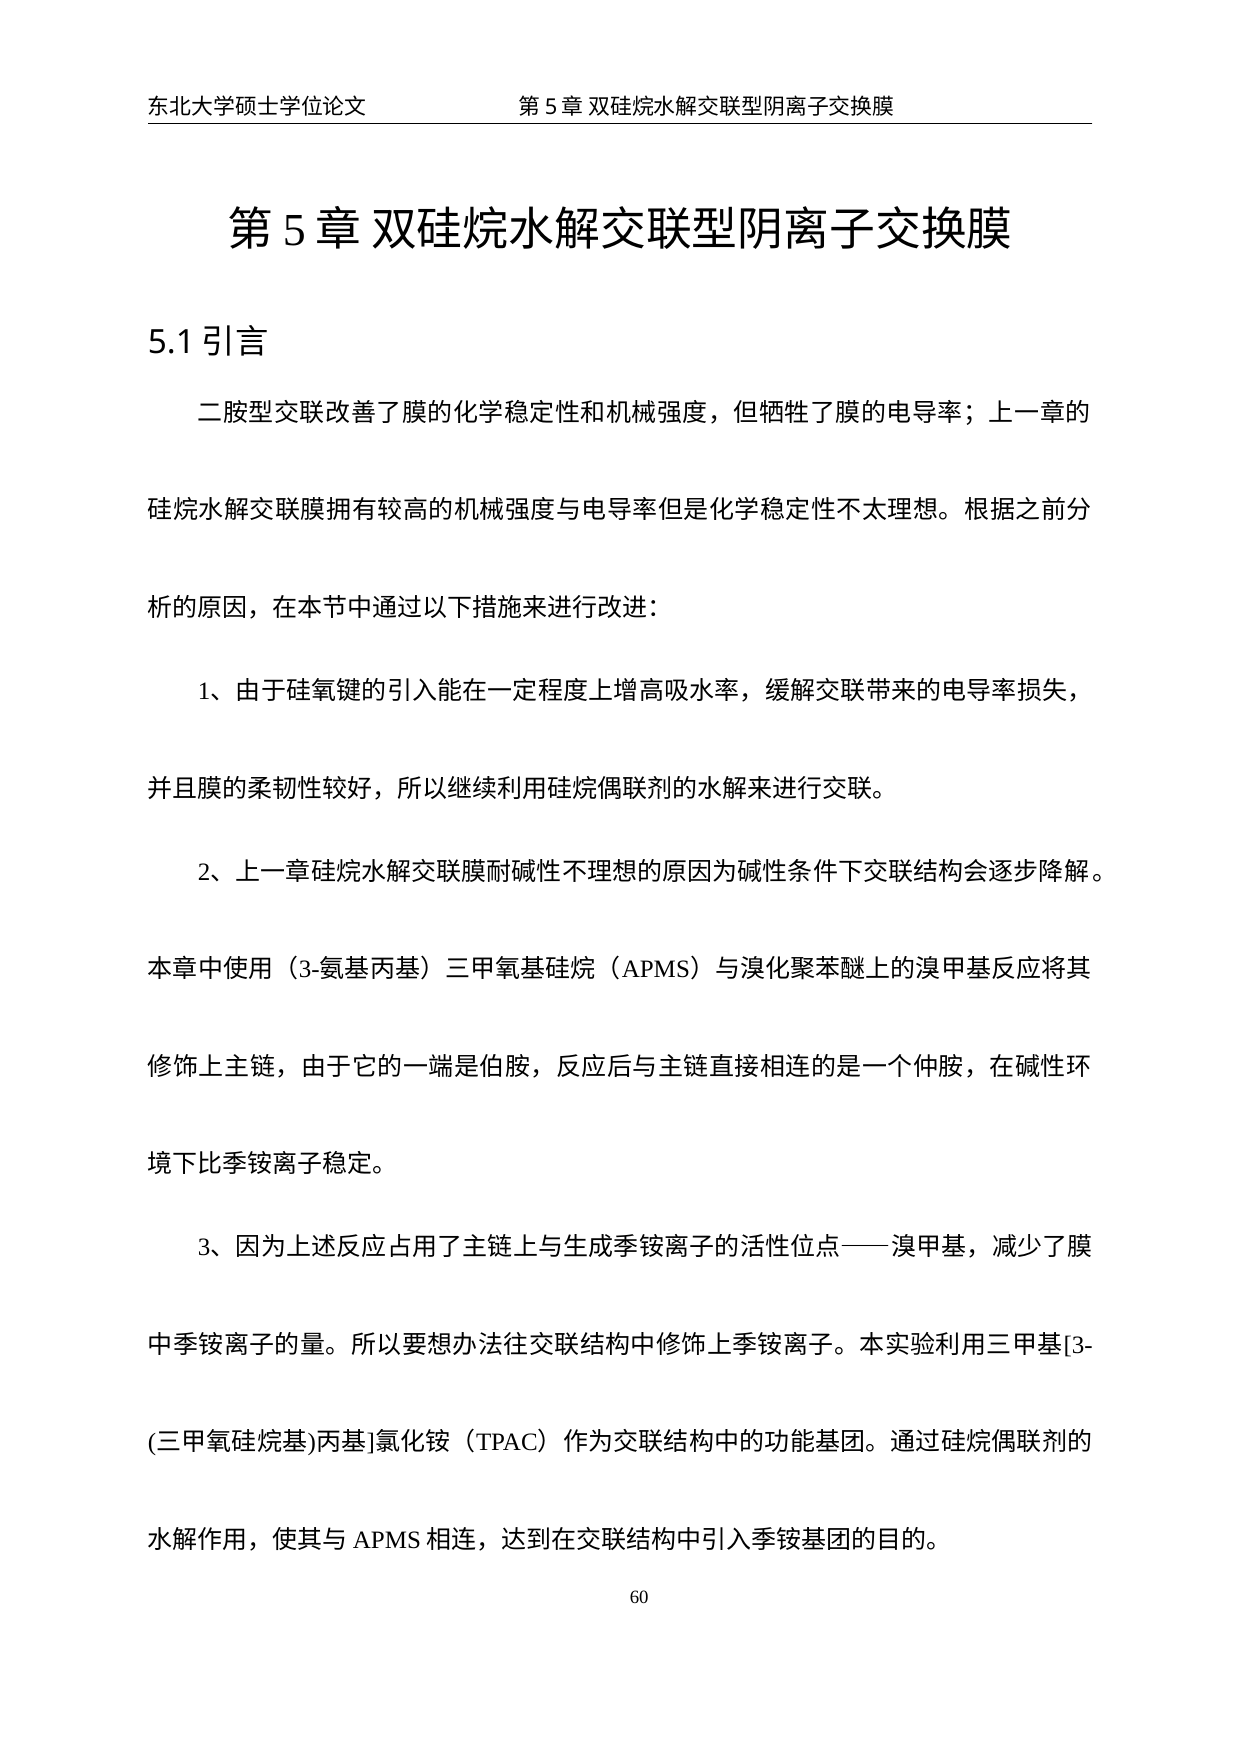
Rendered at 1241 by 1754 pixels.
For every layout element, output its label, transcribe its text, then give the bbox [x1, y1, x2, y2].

text 3、因为上述反应占用了主链上与生成季铵离子的活性位点——溴甲基，减少了膜中季铵离子的量。所以要想办法往交联结构中修饰上季铵离子。本实验利用三甲基[3-(三甲氧硅烷基)丙基]氯化铵（TPAC）作为交联结构中的功能基团。通过硅烷偶联剂的水解作用，使其与APMS相连，达到在交联结构中引入季铵基团的目的。 [148, 1212, 1092, 1570]
text 1、由于硅氧键的引入能在一定程度上增高吸水率，缓解交联带来的电导率损失，并且膜的柔韧性较好，所以继续利用硅烷偶联剂的水解来进行交联。 [148, 656, 1092, 819]
text 2、上一章硅烷水解交联膜耐碱性不理想的原因为碱性条件下交联结构会逐步降解。本章中使用（3-氨基丙基）三甲氧基硅烷（APMS）与溴化聚苯醚上的溴甲基反应将其修饰上主链，由于它的一端是伯胺，反应后与主链直接相连的是一个仲胺，在碱性环境下比季铵离子稳定。 [148, 837, 1092, 1194]
subtitle 5.1引言 [148, 307, 1092, 372]
text 二胺型交联改善了膜的化学稳定性和机械强度，但牺牲了膜的电导率；上一章的硅烷水解交联膜拥有较高的机械强度与电导率但是化学稳定性不太理想。根据之前分析的原因，在本节中通过以下措施来进行改进： [148, 378, 1092, 638]
subtitle 第5章 双硅烷水解交联型阴离子交换膜 [148, 177, 1092, 274]
